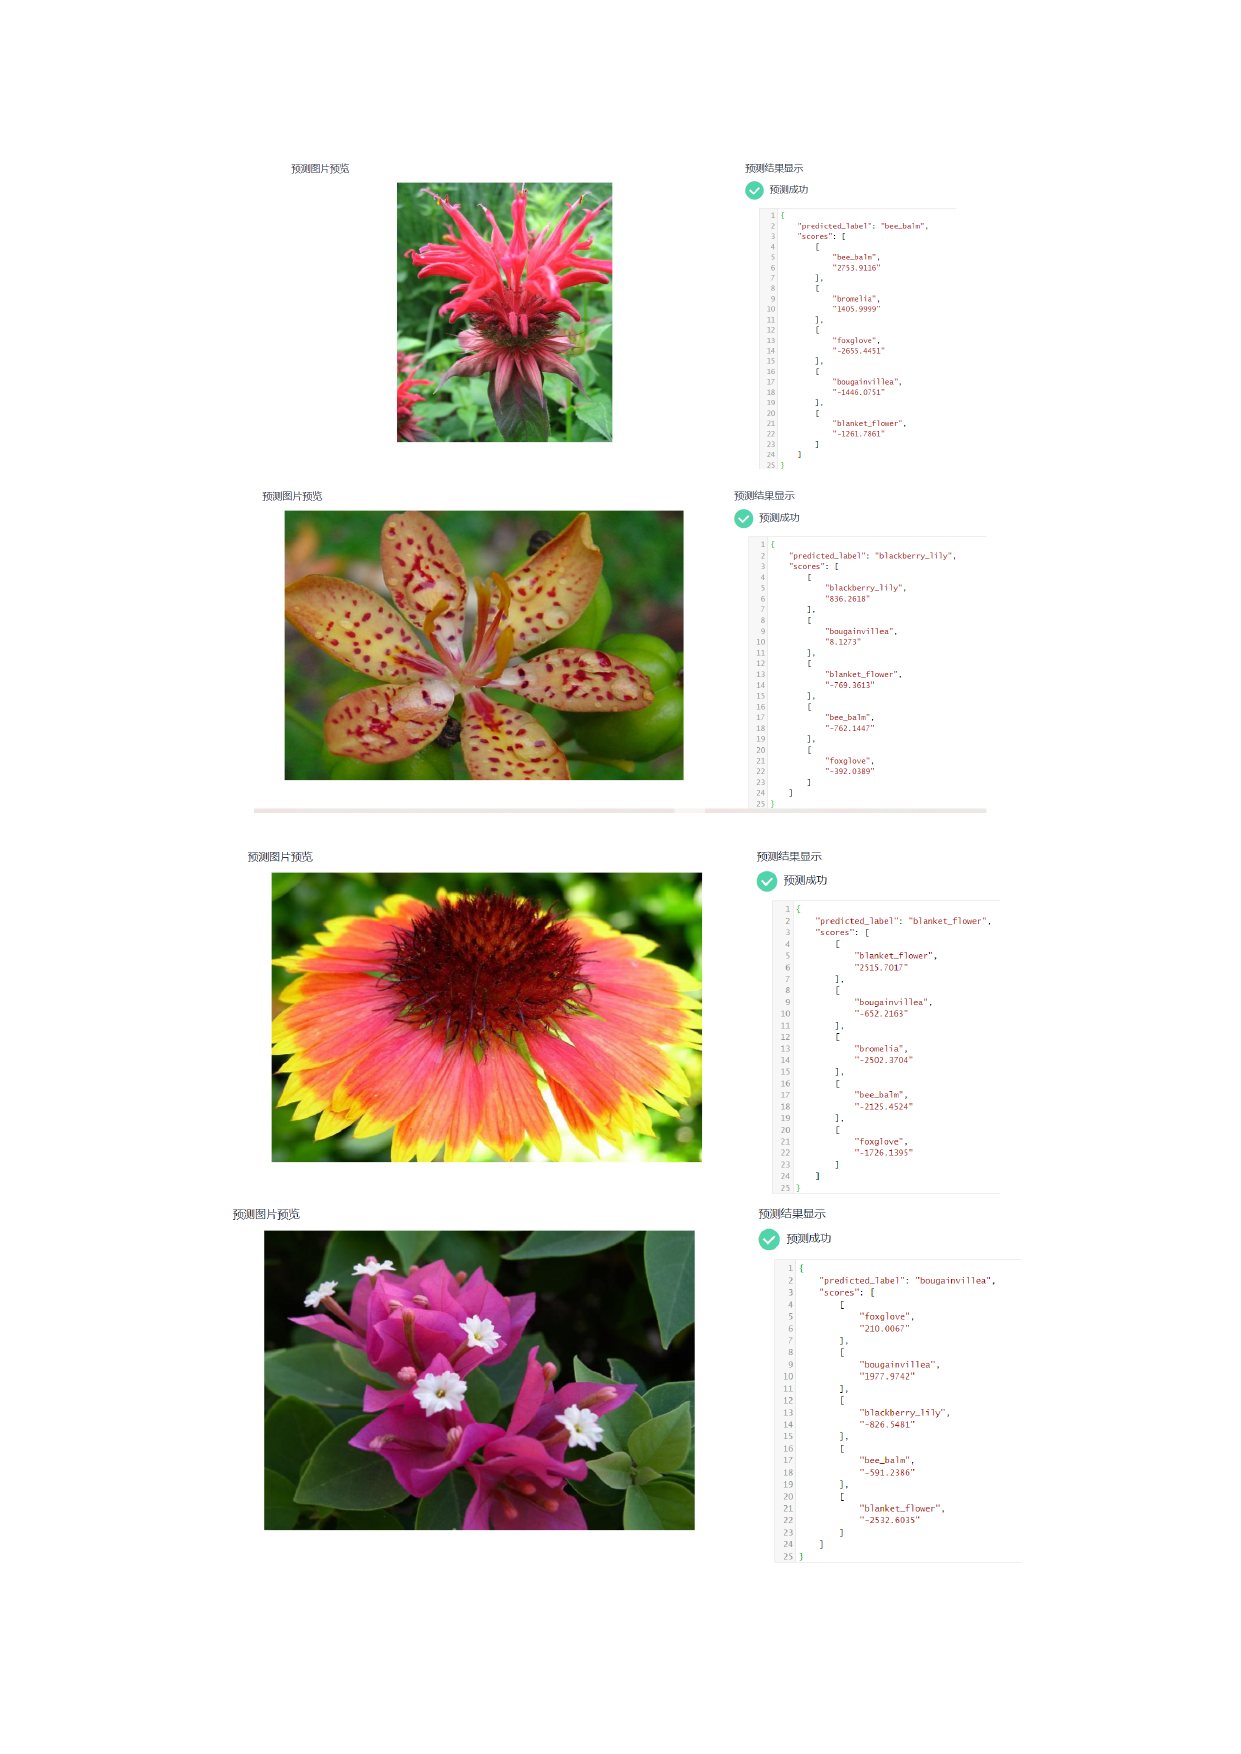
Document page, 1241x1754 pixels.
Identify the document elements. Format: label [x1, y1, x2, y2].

picture [240, 844, 1000, 1196]
picture [284, 162, 956, 469]
picture [218, 1202, 1022, 1566]
picture [253, 487, 987, 813]
